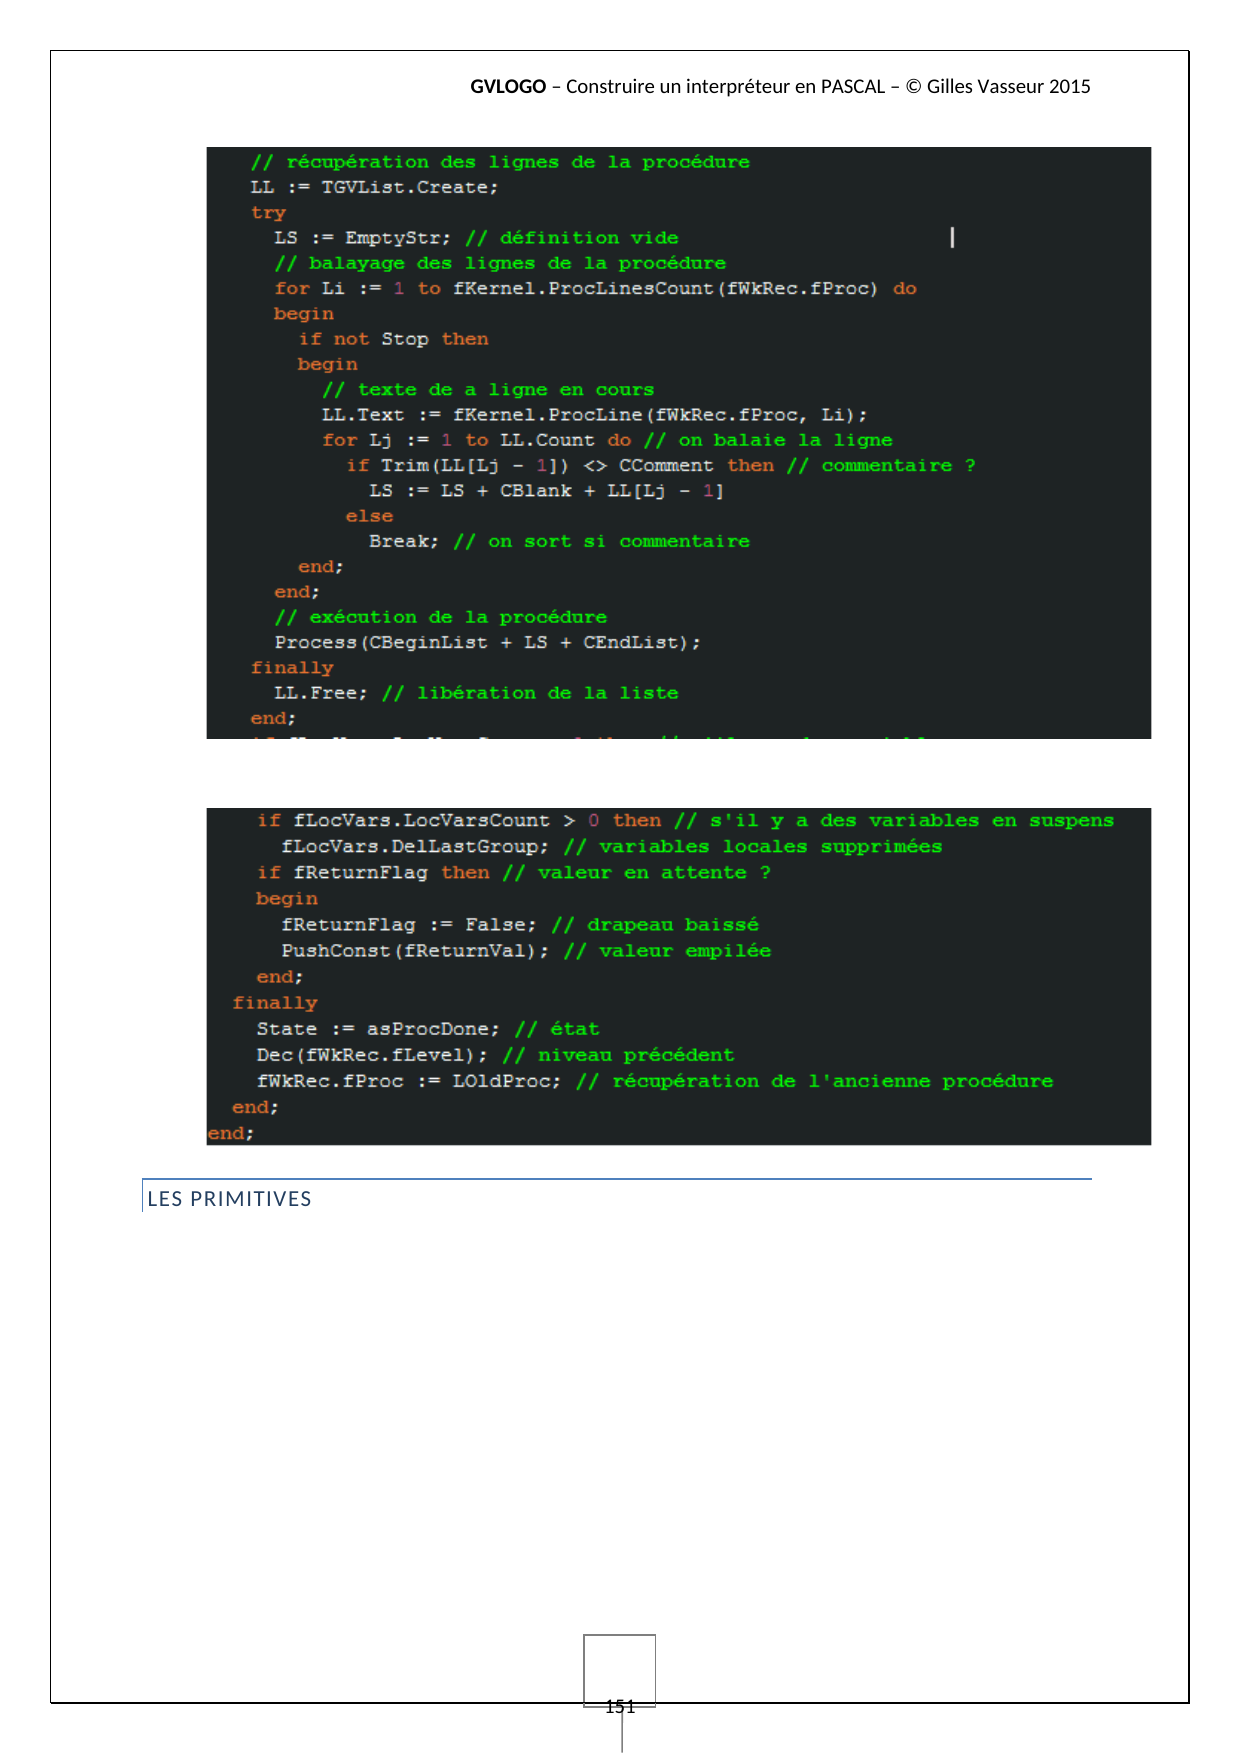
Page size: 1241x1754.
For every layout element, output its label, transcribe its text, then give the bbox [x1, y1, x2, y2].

subtitle Les primitives [143, 1180, 1092, 1212]
picture [206, 147, 1152, 739]
picture [206, 808, 1152, 1147]
